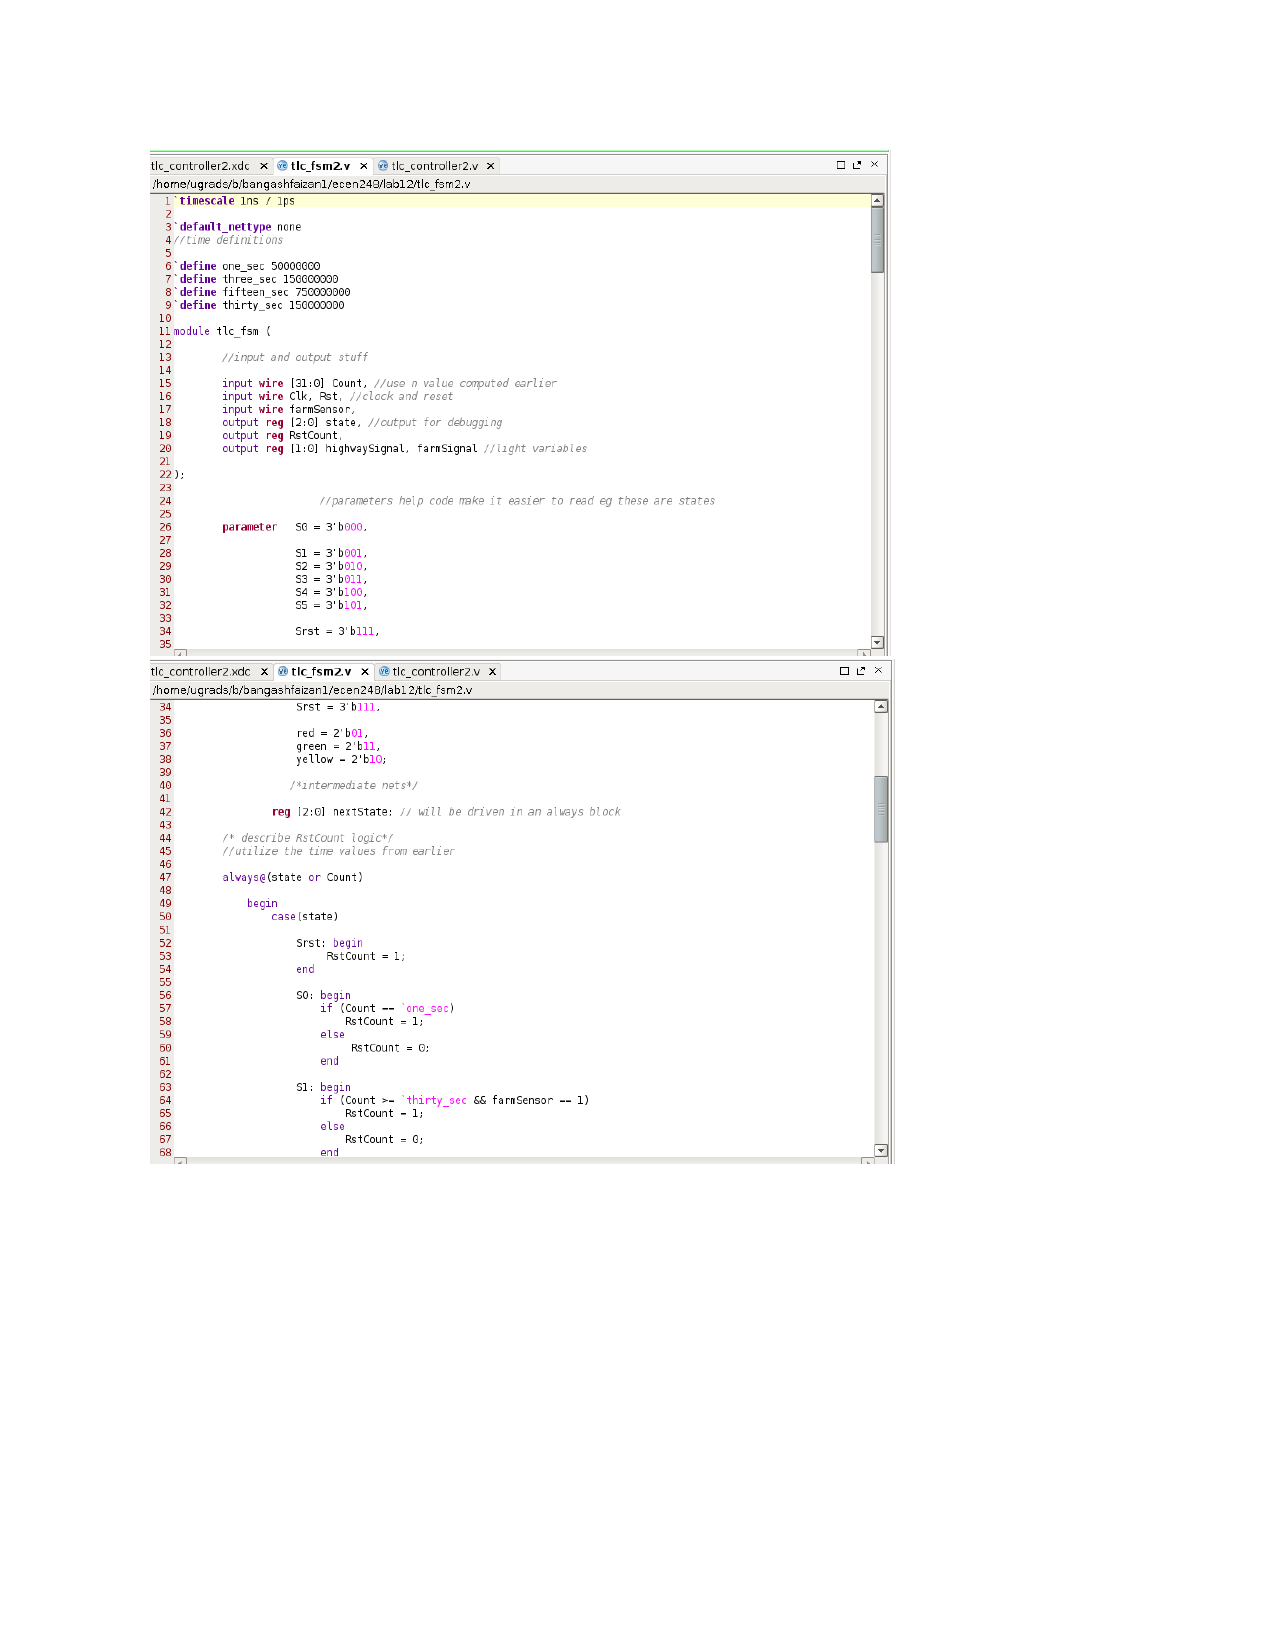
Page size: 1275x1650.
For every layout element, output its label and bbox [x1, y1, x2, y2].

picture [150, 659, 895, 1164]
picture [150, 150, 891, 656]
